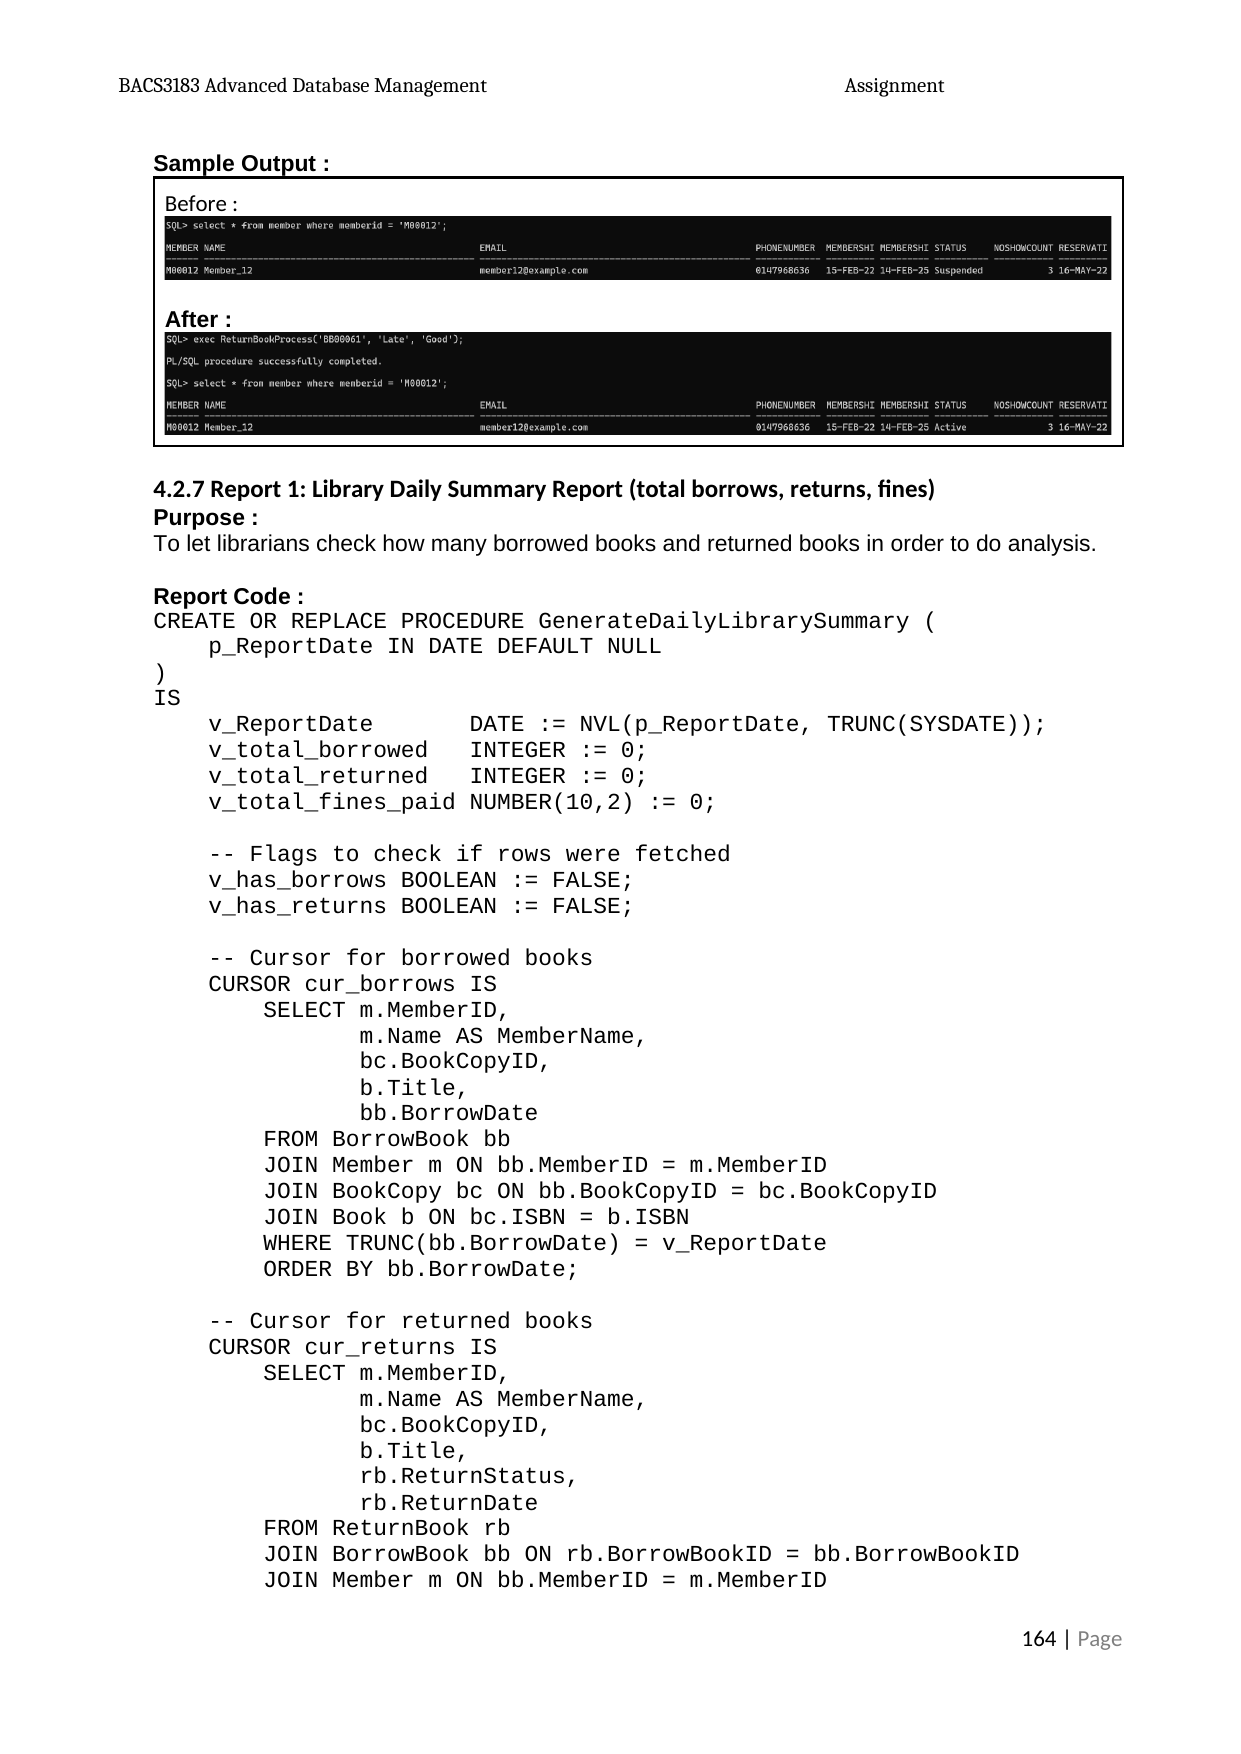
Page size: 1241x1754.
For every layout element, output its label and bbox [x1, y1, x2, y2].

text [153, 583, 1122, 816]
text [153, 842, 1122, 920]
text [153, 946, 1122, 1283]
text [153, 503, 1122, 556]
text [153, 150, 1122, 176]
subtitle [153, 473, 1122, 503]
picture [164, 216, 1112, 280]
picture [164, 332, 1112, 435]
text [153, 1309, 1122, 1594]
